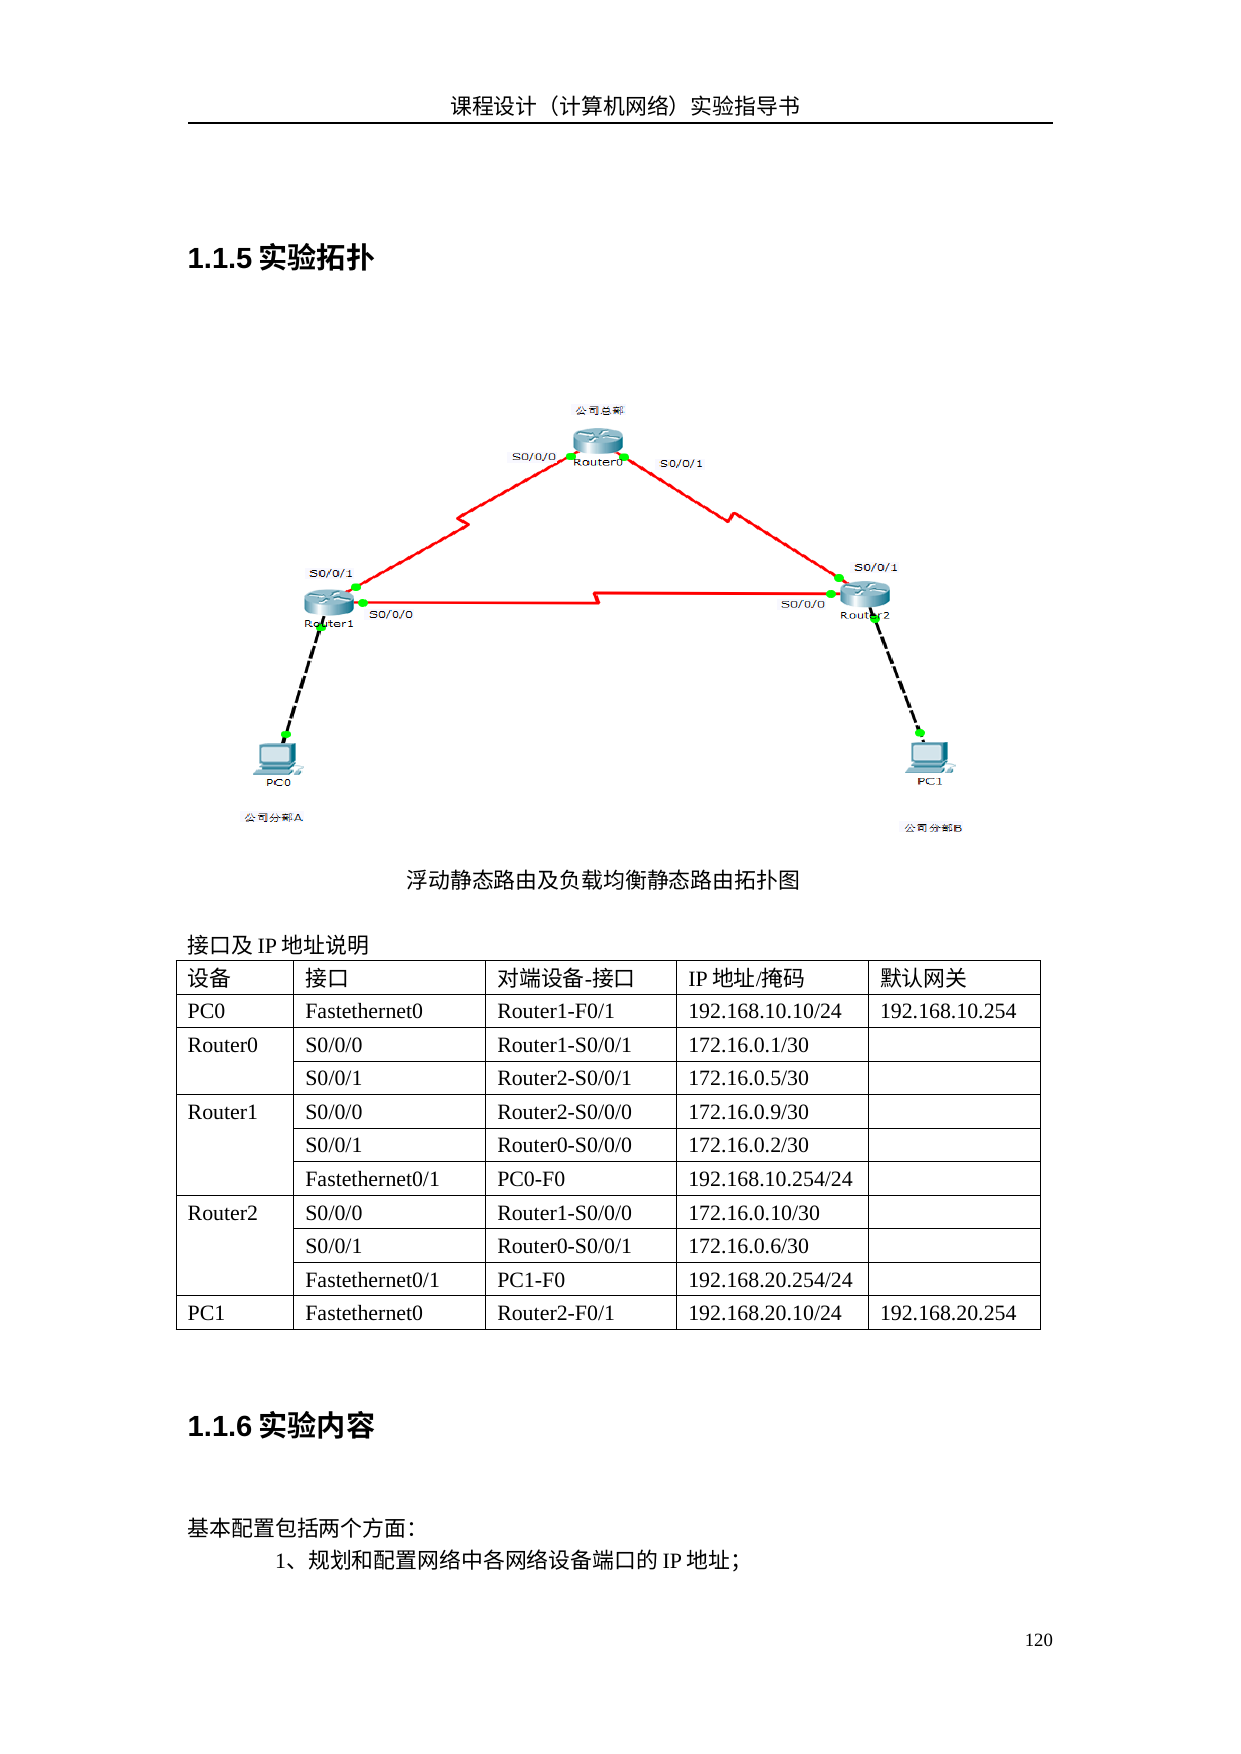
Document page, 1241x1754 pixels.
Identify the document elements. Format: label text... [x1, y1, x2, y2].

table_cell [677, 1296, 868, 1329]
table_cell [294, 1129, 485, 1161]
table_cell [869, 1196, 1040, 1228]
subtitle 1.1.5实验拓扑 [187, 224, 1053, 289]
text 接口及IP地址说明 [187, 927, 1053, 960]
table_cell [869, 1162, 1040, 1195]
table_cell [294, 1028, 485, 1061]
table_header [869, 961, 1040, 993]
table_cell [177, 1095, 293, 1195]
text 基本配置包括两个方面： [187, 1511, 1053, 1543]
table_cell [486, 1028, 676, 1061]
subtitle 1.1.6实验内容 [187, 1392, 1053, 1457]
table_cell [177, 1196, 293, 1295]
text 浮动静态路由及负载均衡静态路由拓扑图 [187, 862, 1053, 895]
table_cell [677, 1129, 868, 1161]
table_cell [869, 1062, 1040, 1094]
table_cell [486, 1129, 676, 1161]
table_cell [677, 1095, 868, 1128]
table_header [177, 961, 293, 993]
text 1、规划和配置网络中各网络设备端口的IP地址； [231, 1543, 1053, 1576]
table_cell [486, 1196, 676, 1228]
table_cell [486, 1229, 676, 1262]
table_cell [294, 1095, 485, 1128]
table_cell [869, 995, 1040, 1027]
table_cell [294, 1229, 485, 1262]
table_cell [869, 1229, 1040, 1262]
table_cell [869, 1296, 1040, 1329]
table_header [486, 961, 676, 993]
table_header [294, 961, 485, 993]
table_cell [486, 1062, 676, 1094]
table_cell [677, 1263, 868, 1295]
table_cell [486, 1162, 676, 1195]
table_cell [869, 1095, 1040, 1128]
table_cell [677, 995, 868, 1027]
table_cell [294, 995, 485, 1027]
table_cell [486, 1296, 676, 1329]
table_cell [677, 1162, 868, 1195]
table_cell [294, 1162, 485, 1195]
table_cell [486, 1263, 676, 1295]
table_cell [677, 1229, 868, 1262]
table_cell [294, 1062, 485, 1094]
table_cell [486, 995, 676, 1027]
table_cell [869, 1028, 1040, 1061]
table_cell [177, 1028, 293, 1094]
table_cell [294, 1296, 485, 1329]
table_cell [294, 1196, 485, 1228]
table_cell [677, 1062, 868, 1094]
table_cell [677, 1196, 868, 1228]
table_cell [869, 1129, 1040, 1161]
picture [231, 389, 1009, 849]
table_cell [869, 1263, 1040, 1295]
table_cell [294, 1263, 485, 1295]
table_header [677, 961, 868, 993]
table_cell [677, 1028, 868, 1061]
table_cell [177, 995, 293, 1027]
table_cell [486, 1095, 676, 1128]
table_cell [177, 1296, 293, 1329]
